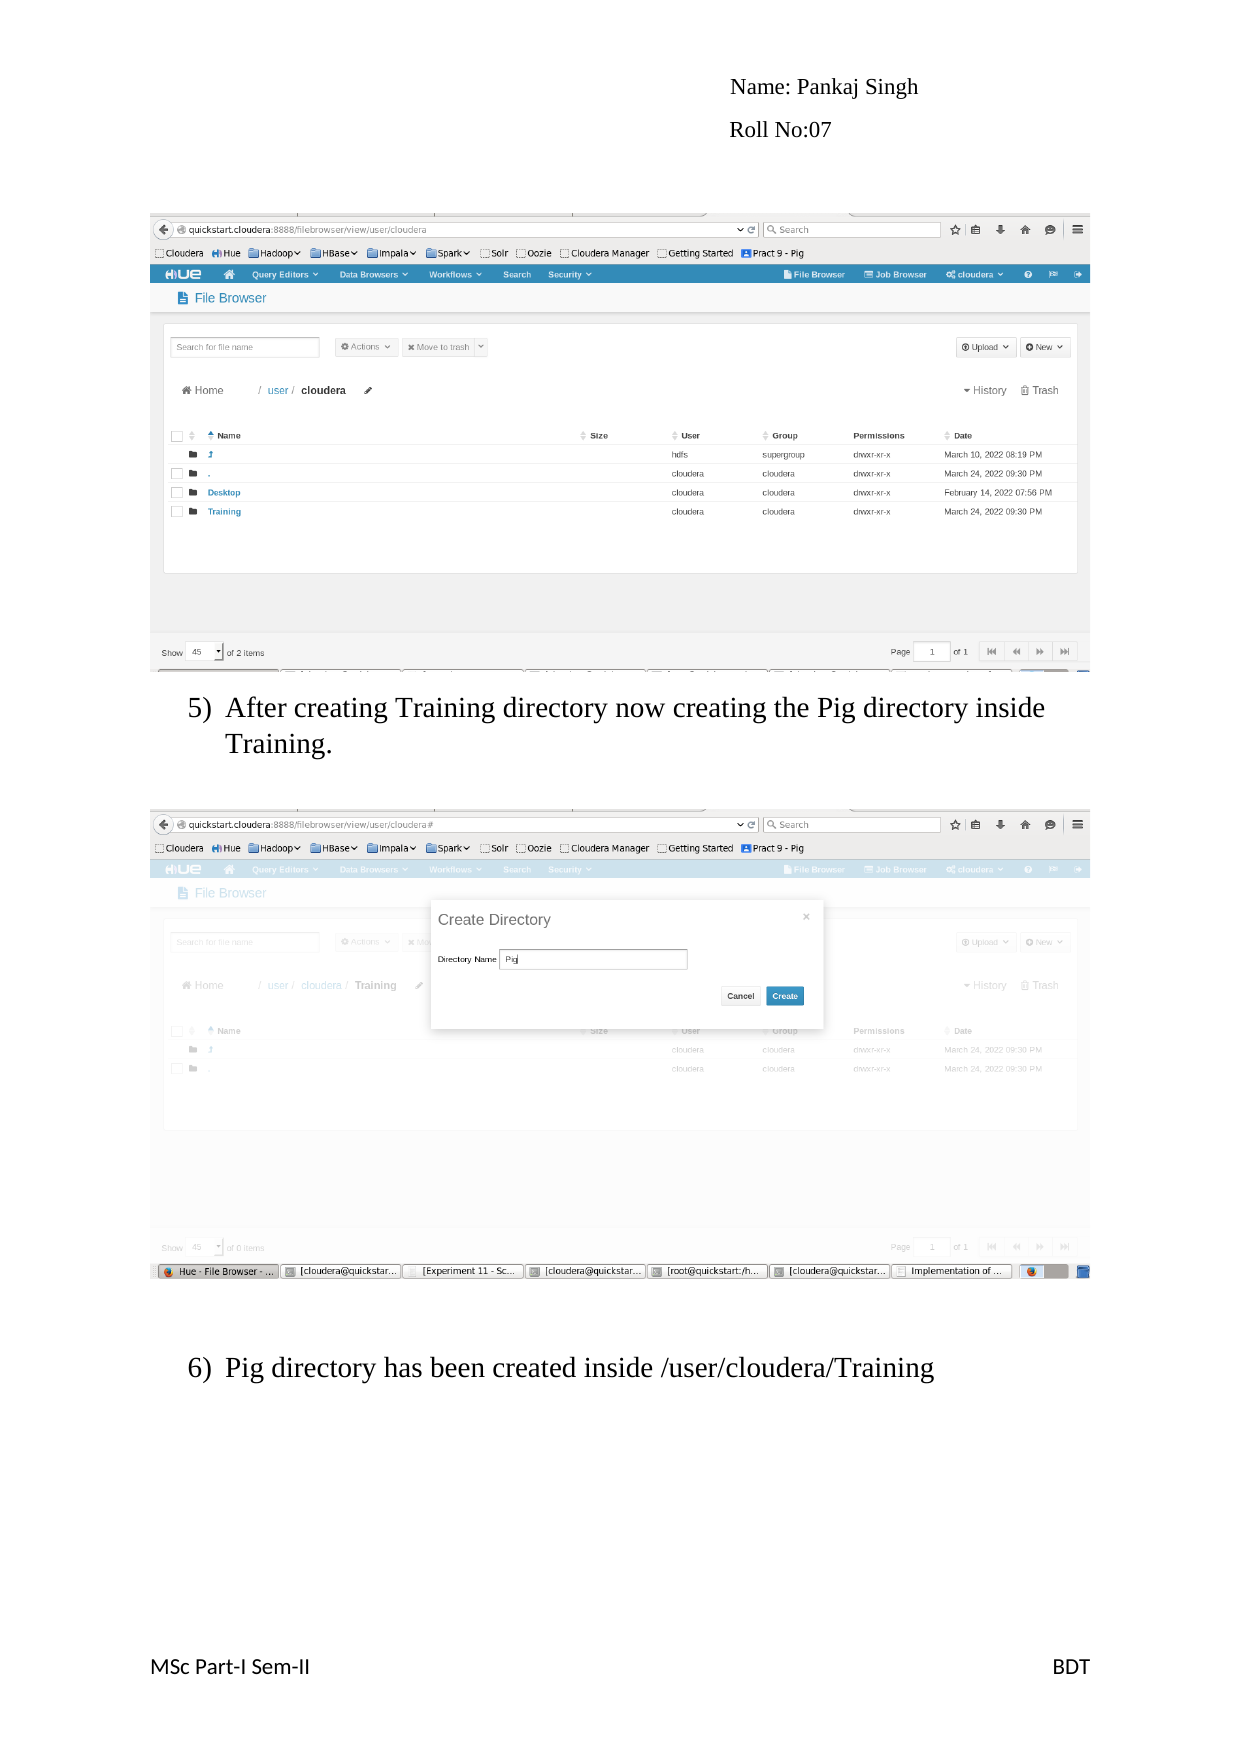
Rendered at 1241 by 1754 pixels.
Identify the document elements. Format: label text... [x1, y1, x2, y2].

picture [150, 809, 1091, 1279]
list Pig directory has been created inside /user/cloudera/Training [187, 1350, 1090, 1384]
list After creating Training directory now creating the Pig directory inside Training. [187, 690, 1090, 790]
picture [150, 213, 1091, 672]
